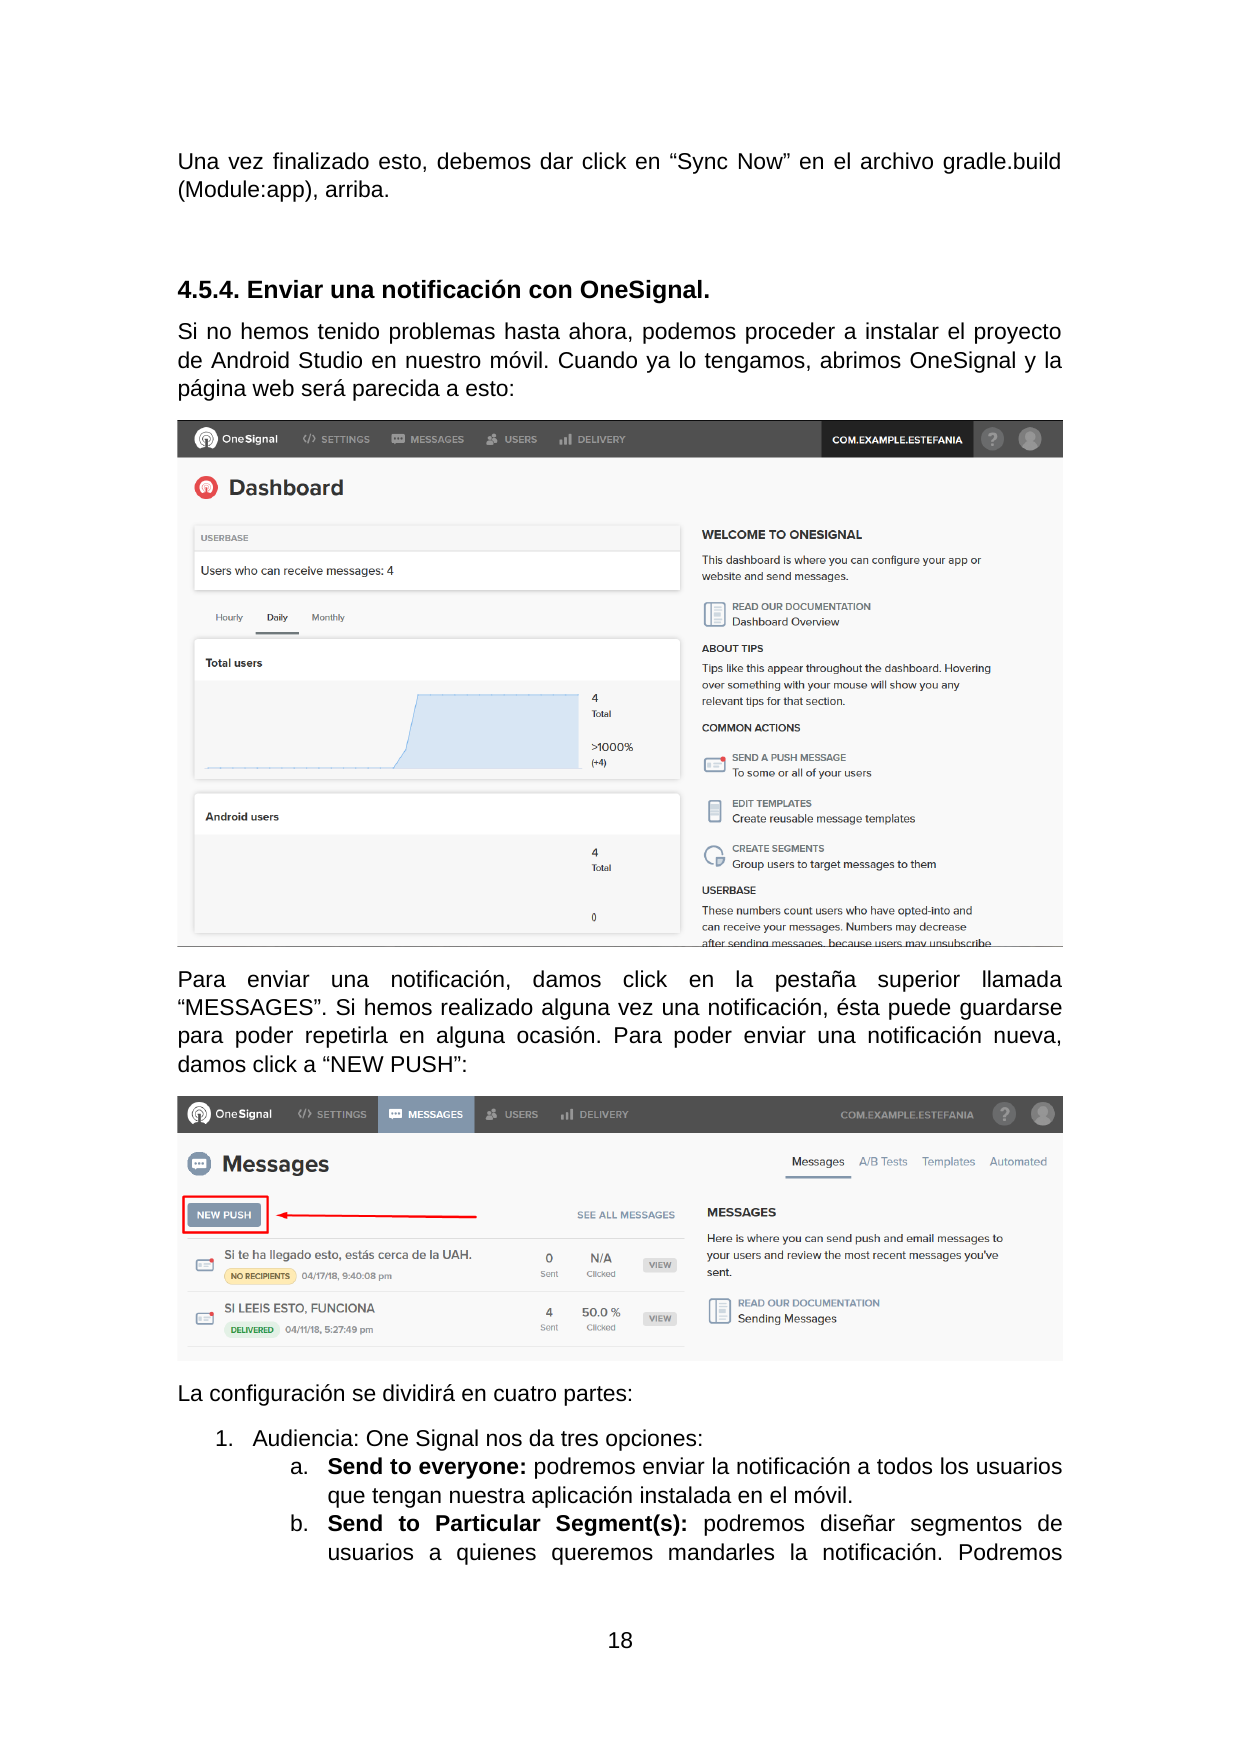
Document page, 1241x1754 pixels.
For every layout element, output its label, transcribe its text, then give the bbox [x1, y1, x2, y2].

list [290, 1510, 1063, 1565]
picture [177, 1096, 1063, 1361]
list Audiencia: One Signal nos da tres opciones: [215, 1425, 1063, 1451]
text Para enviar una notificación, damos click en la pestaña superior llamada “MESSAGES”. Si hemos realizado alguna vez una notificación, ésta puede guardarse para poder repetirla en alguna ocasión. Para poder enviar una notificación nueva, damos click a “NEW PUSH”: [177, 966, 1063, 1077]
text La configuración se dividirá en cuatro partes: [177, 1380, 1063, 1406]
picture [177, 420, 1063, 947]
text Una vez finalizado esto, debemos dar click en “Sync Now” en el archivo gradle.build (Module:app), arriba. [177, 148, 1063, 202]
subtitle 4.5.4. Enviar una notificación con OneSignal. [177, 274, 1063, 303]
list Send to everyone: podremos enviar la notificación a todos los usuarios que tengan nuestra aplicación instalada en el móvil. [290, 1453, 1063, 1508]
text Si no hemos tenido problemas hasta ahora, podemos proceder a instalar el proyecto de Android Studio en nuestro móvil. Cuando ya lo tengamos, abrimos OneSignal y la página web será parecida a esto: [177, 318, 1063, 401]
